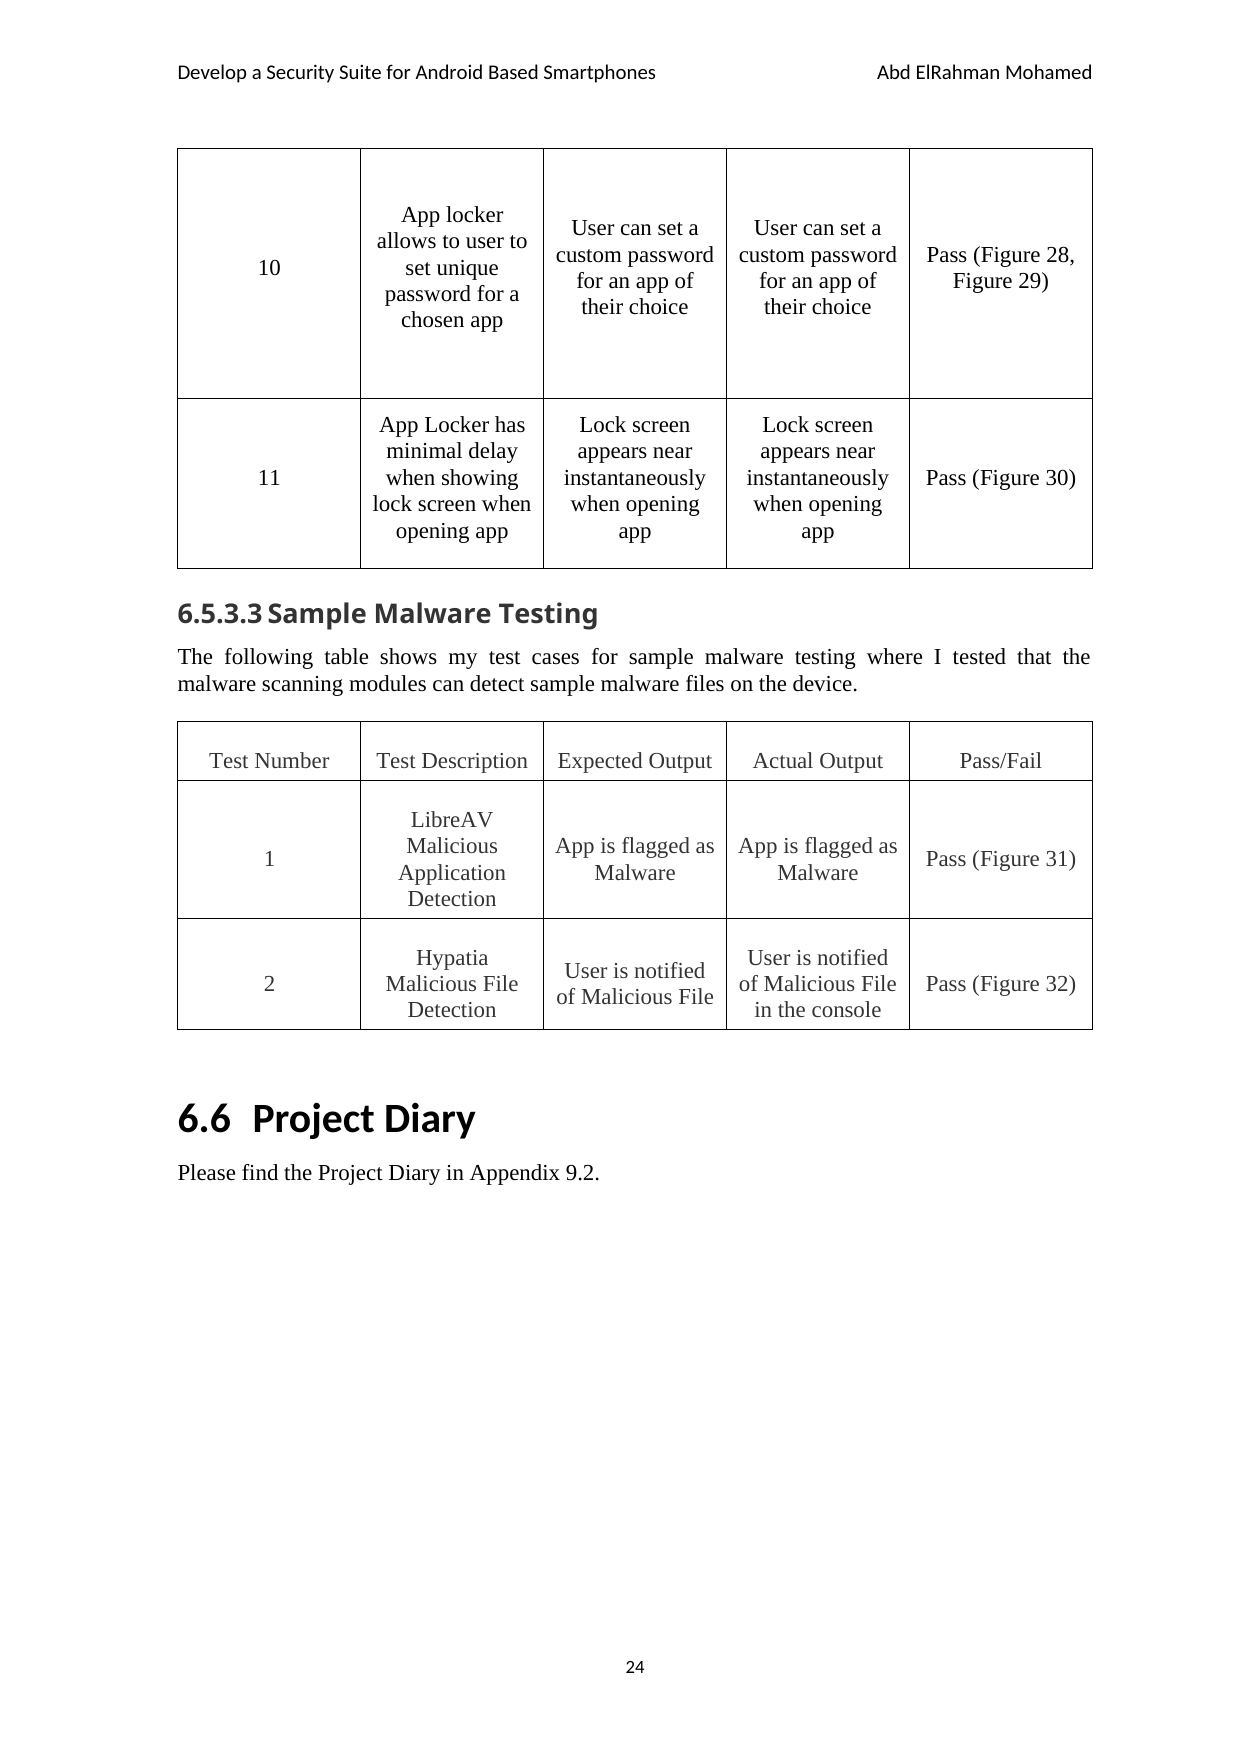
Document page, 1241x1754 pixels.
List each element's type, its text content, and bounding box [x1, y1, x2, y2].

table_header Expected Output [544, 722, 726, 780]
table_cell 2 [178, 919, 360, 1029]
table_cell User is notified of Malicious File [544, 919, 726, 1029]
table_cell Pass (Figure 28) [910, 919, 1092, 1029]
table_cell Pass (Figure 26) [910, 399, 1092, 568]
table_header Actual Output [727, 722, 909, 780]
table_cell Pass (Figure 27) [910, 781, 1092, 917]
table_cell User is notified of Malicious File in the console [727, 919, 909, 1029]
table_cell Lock screen appears near instantaneously when opening app [727, 399, 909, 568]
table_cell User can set a custom password for an app of their choice [727, 149, 909, 398]
table_cell Hypatia Malicious File Detection [361, 919, 543, 1029]
table_header Test Number [178, 722, 360, 780]
table_cell Pass (Figure 24, Figure 25) [910, 149, 1092, 398]
table_cell 1 [178, 781, 360, 917]
subtitle Project Diary [177, 1092, 1092, 1143]
text The following table shows my test cases for sample malware testing where I tested that the malware scanning modules can detect sample malware files on the device. [177, 643, 1092, 696]
text Please find the Project Diary in Appendix 9.2. [177, 1159, 1092, 1185]
subtitle Sample Malware Testing [177, 594, 1092, 631]
table_header Test Description [361, 722, 543, 780]
table_header Pass/Fail [910, 722, 1092, 780]
table_cell LibreAV Malicious Application Detection [361, 781, 543, 917]
table_cell App Locker has minimal delay when showing lock screen when opening app [361, 399, 543, 568]
table_cell 11 [178, 399, 360, 568]
table_cell 10 [178, 149, 360, 398]
table_cell Lock screen appears near instantaneously when opening app [544, 399, 726, 568]
table_cell App is flagged as Malware [544, 781, 726, 917]
table_cell App is flagged as Malware [727, 781, 909, 917]
table_cell App locker allows to user to set unique password for a chosen app [361, 149, 543, 398]
table_cell User can set a custom password for an app of their choice [544, 149, 726, 398]
